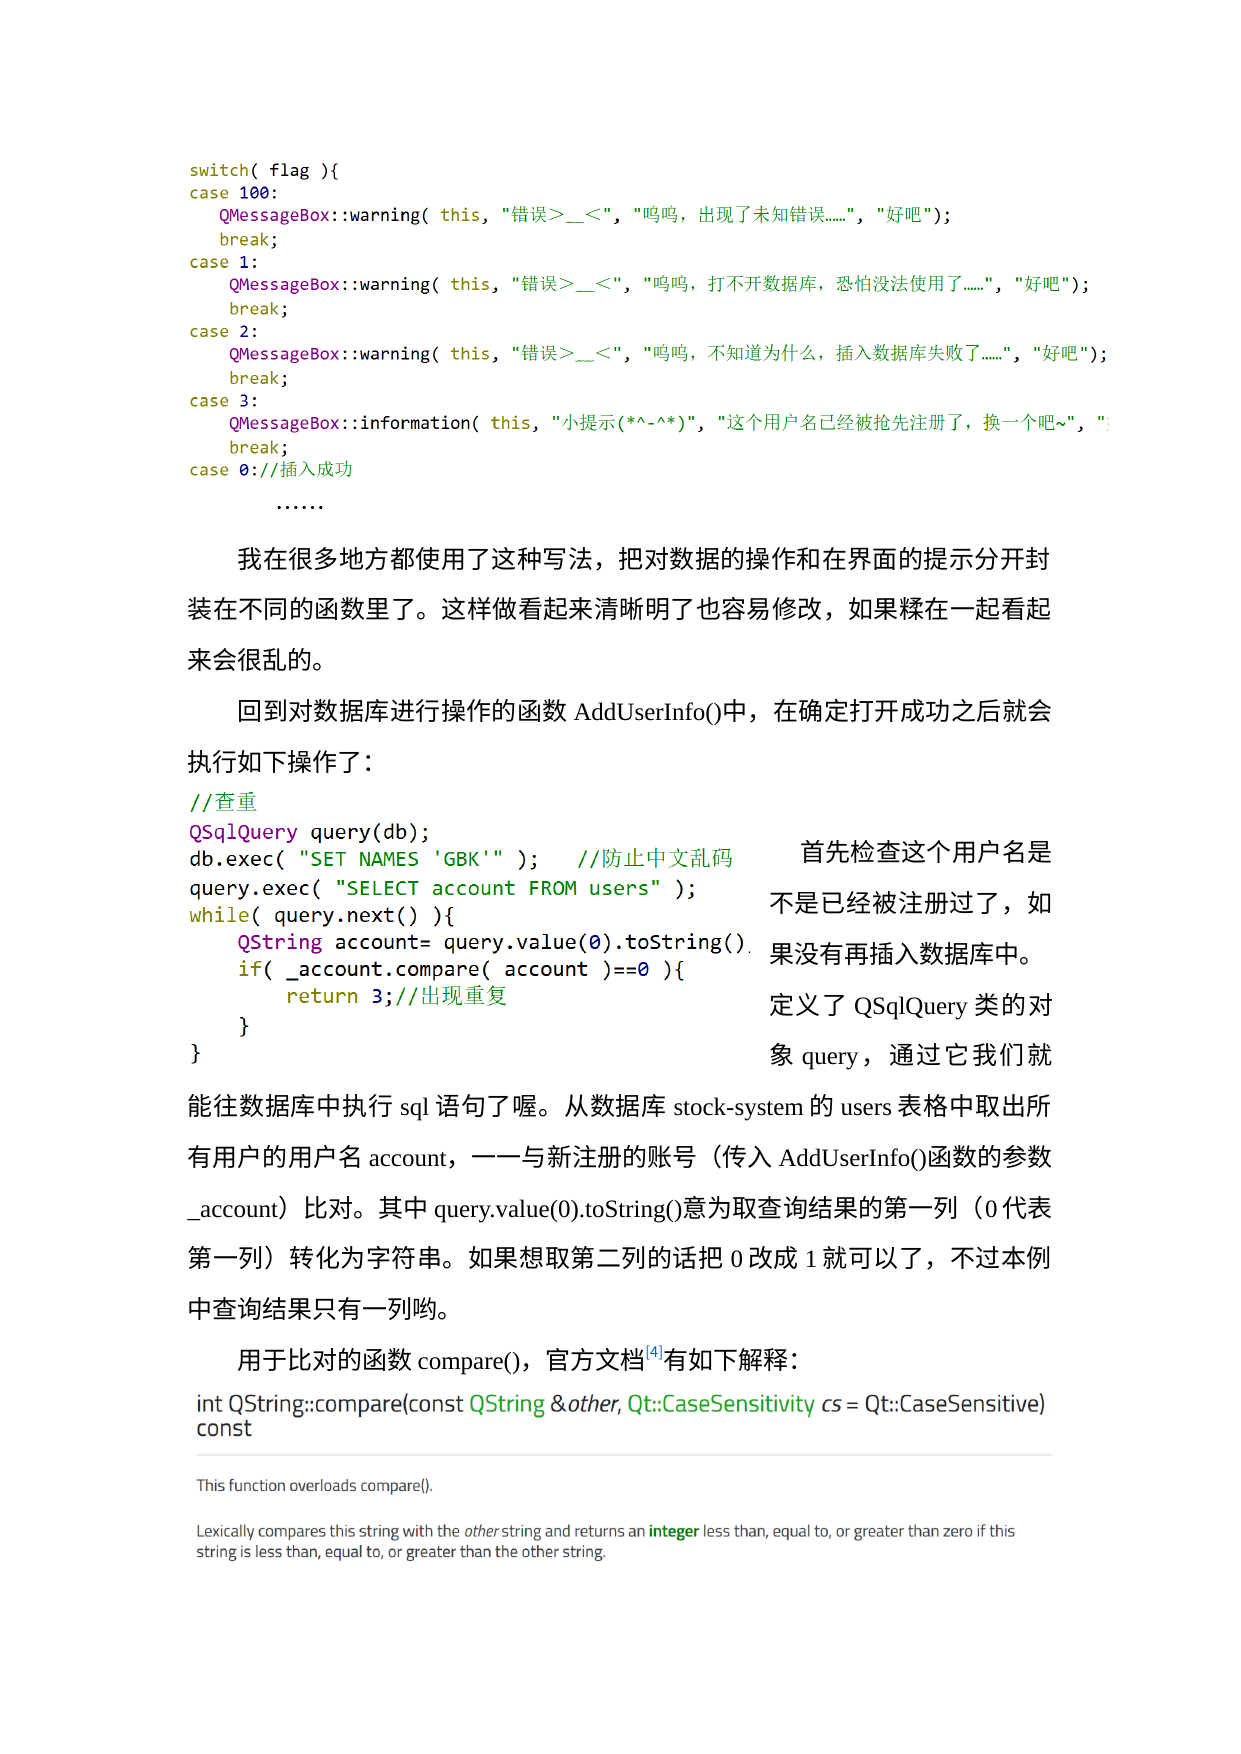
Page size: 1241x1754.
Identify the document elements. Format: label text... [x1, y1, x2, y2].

text 用于比对的函数compare()，官方文档[4]有如下解释： [187, 1340, 1053, 1376]
text 首先检查这个用户名是不是已经被注册过了，如果没有再插入数据库中。 [750, 833, 1053, 971]
picture [187, 162, 1109, 478]
text …… [187, 488, 1053, 524]
text 定义了QSqlQuery类的对象query，通过它我们就能往数据库中执行sql语句了喔。从数据库stock-system的users表格中取出所有用户的用户名account，一一与新注册的账号（传入AddUserInfo()函数的参数_account）比对。其中query.value(0).toString()意为取查询结果的第一列（0代表第一列）转化为字符串。如果想取第二列的话把0改成1就可以了，不过本例中查询结果只有一列哟。 [187, 985, 1053, 1326]
picture [187, 792, 750, 1065]
picture [187, 1391, 1053, 1569]
text 回到对数据库进行操作的函数AddUserInfo()中，在确定打开成功之后就会执行如下操作了： [187, 691, 1053, 778]
text 我在很多地方都使用了这种写法，把对数据的操作和在界面的提示分开封装在不同的函数里了。这样做看起来清晰明了也容易修改，如果糅在一起看起来会很乱的。 [187, 539, 1053, 677]
